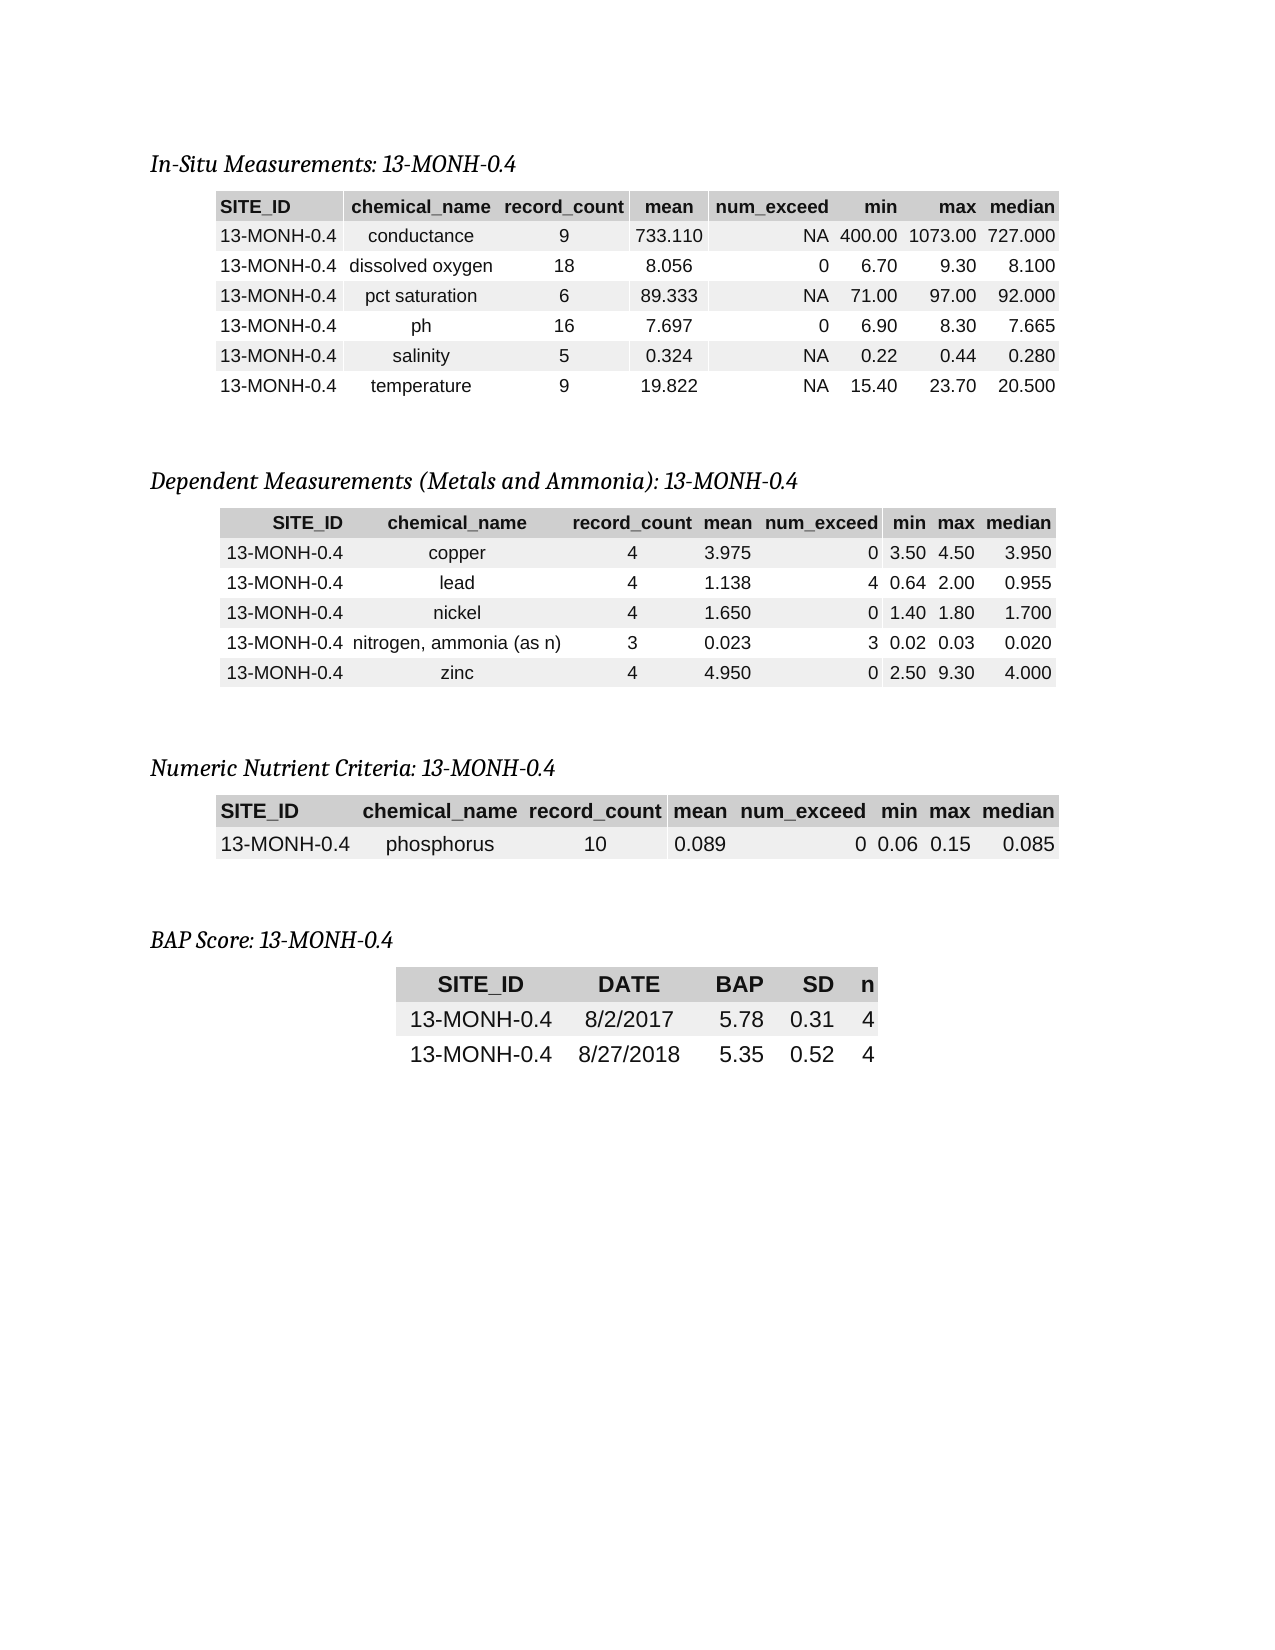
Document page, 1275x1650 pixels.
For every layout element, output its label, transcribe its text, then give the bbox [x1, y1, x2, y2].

text In-Situ Measurements: 13-MONH-0.4 [150, 150, 1125, 179]
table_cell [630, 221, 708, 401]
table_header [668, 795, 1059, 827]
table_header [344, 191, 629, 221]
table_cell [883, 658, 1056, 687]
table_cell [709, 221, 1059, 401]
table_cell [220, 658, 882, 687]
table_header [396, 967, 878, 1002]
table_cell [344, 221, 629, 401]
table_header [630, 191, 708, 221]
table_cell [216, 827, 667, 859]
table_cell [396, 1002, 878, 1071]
text BAP Score: 13-MONH-0.4 [150, 926, 1125, 954]
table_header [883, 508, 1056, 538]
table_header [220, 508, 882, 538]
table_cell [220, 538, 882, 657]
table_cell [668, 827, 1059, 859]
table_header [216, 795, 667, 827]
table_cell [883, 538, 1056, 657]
text Numeric Nutrient Criteria: 13-MONH-0.4 [150, 754, 1125, 782]
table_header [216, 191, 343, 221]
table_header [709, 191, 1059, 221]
text Dependent Measurements (Metals and Ammonia): 13-MONH-0.4 [150, 467, 1125, 496]
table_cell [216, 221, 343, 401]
